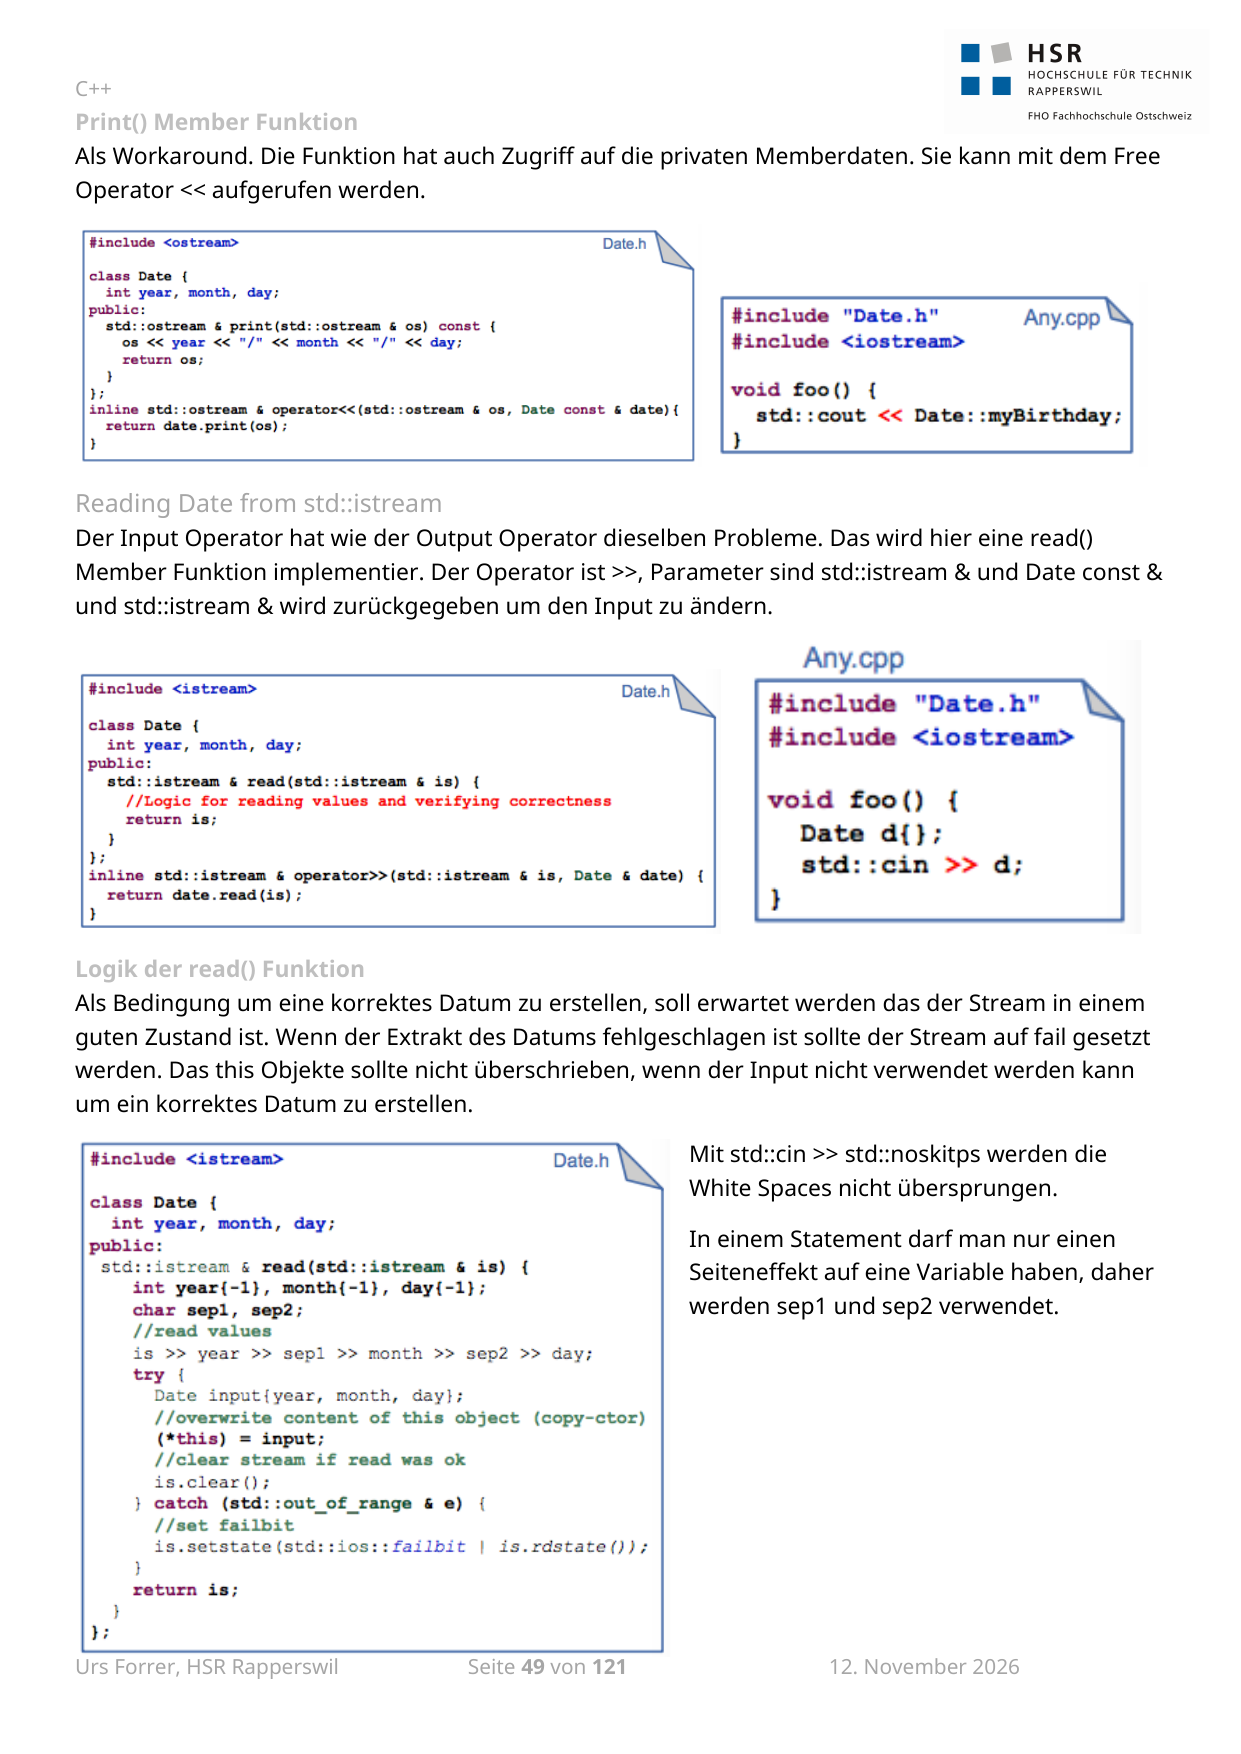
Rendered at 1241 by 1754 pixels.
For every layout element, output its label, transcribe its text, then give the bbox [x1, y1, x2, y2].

text In einem Statement darf man nur einen Seiteneffekt auf eine Variable haben, daher werden sep1 und sep2 verwendet. [671, 1222, 1165, 1321]
picture [75, 1139, 671, 1657]
picture [708, 282, 1148, 467]
picture [943, 29, 1210, 134]
text Als Workaround. Die Funktion hat auch Zugriff auf die privaten Memberdaten. Sie kann mit dem Free Operator << aufgerufen werden. [75, 140, 1165, 205]
text Als Bedingung um eine korrektes Datum zu erstellen, soll erwartet werden das der Stream in einem guten Zustand ist. Wenn der Extrakt des Datums fehlgeschlagen ist sollte der Stream auf fail gesetzt werden. Das this Objekte sollte nicht überschrieben, wenn der Input nicht verwendet werden kann um ein korrektes Datum zu erstellen. [75, 987, 1165, 1119]
subtitle Print() Member Funktion [75, 106, 1165, 138]
text Der Input Operator hat wie der Output Operator dieselben Probleme. Das wird hier eine read() Member Funktion implementier. Der Operator ist >>, Parameter sind std::istream & und Date const & und std::istream & wird zurückgegeben um den Input zu ändern. [75, 522, 1165, 621]
picture [75, 669, 721, 934]
picture [75, 224, 703, 467]
subtitle Reading Date from std::istream [75, 485, 1165, 519]
subtitle Logik der read() Funktion [75, 953, 1165, 984]
text Mit std::cin >> std::noskitps werden die White Spaces nicht übersprungen. [75, 1138, 1165, 1203]
picture [726, 640, 1142, 934]
